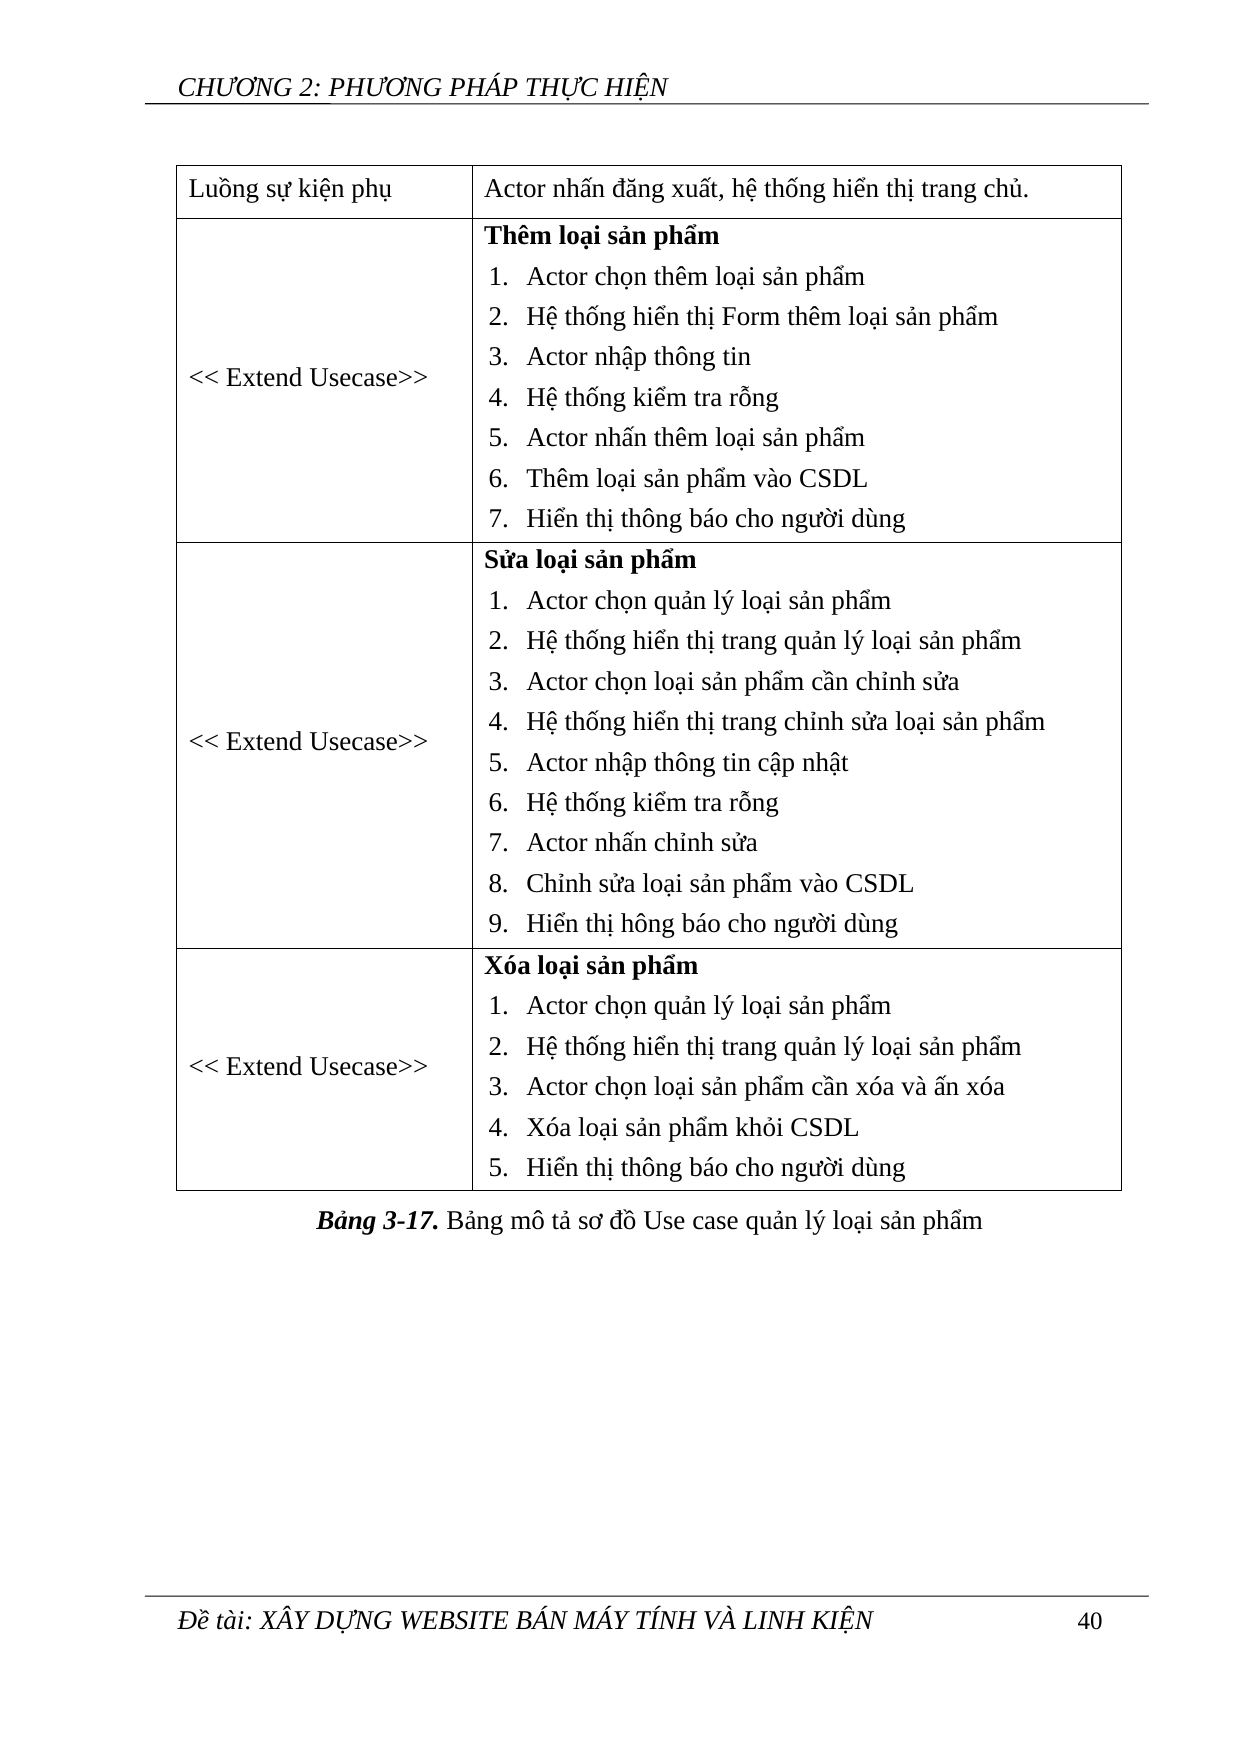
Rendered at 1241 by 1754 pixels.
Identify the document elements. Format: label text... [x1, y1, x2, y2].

table_cell Thêm loại sản phẩm Actor chọn thêm loại sản phẩm Hệ thống hiển thị Form thêm loại sản phẩm Actor nhập thông tin Hệ thống kiểm tra rỗng Actor nhấn thêm loại sản phẩm Thêm loại sản phẩm vào CSDL Hiển thị thông báo cho người dùng [473, 219, 1121, 542]
table_cell Actor nhấn đăng xuất, hệ thống hiển thị trang chủ. [473, 166, 1121, 218]
table_cell << Extend Usecase>> [177, 219, 472, 542]
table_cell Sửa loại sản phẩm Actor chọn quản lý loại sản phẩm Hệ thống hiển thị trang quản lý loại sản phẩm Actor chọn loại sản phẩm cần chỉnh sửa Hệ thống hiển thị trang chỉnh sửa loại sản phẩm Actor nhập thông tin cập nhật Hệ thống kiểm tra rỗng Actor nhấn chỉnh sửa Chỉnh sửa loại sản phẩm vào CSDL Hiển thị hông báo cho người dùng [473, 543, 1121, 947]
table_cell << Extend Usecase>> [177, 949, 472, 1190]
table_cell << Extend Usecase>> [177, 543, 472, 947]
table_cell Luồng sự kiện phụ [177, 166, 472, 218]
table_cell Xóa loại sản phẩm Actor chọn quản lý loại sản phẩm Hệ thống hiển thị trang quản lý loại sản phẩm Actor chọn loại sản phẩm cần xóa và ấn xóa Xóa loại sản phẩm khỏi CSDL Hiển thị thông báo cho người dùng [473, 949, 1121, 1190]
